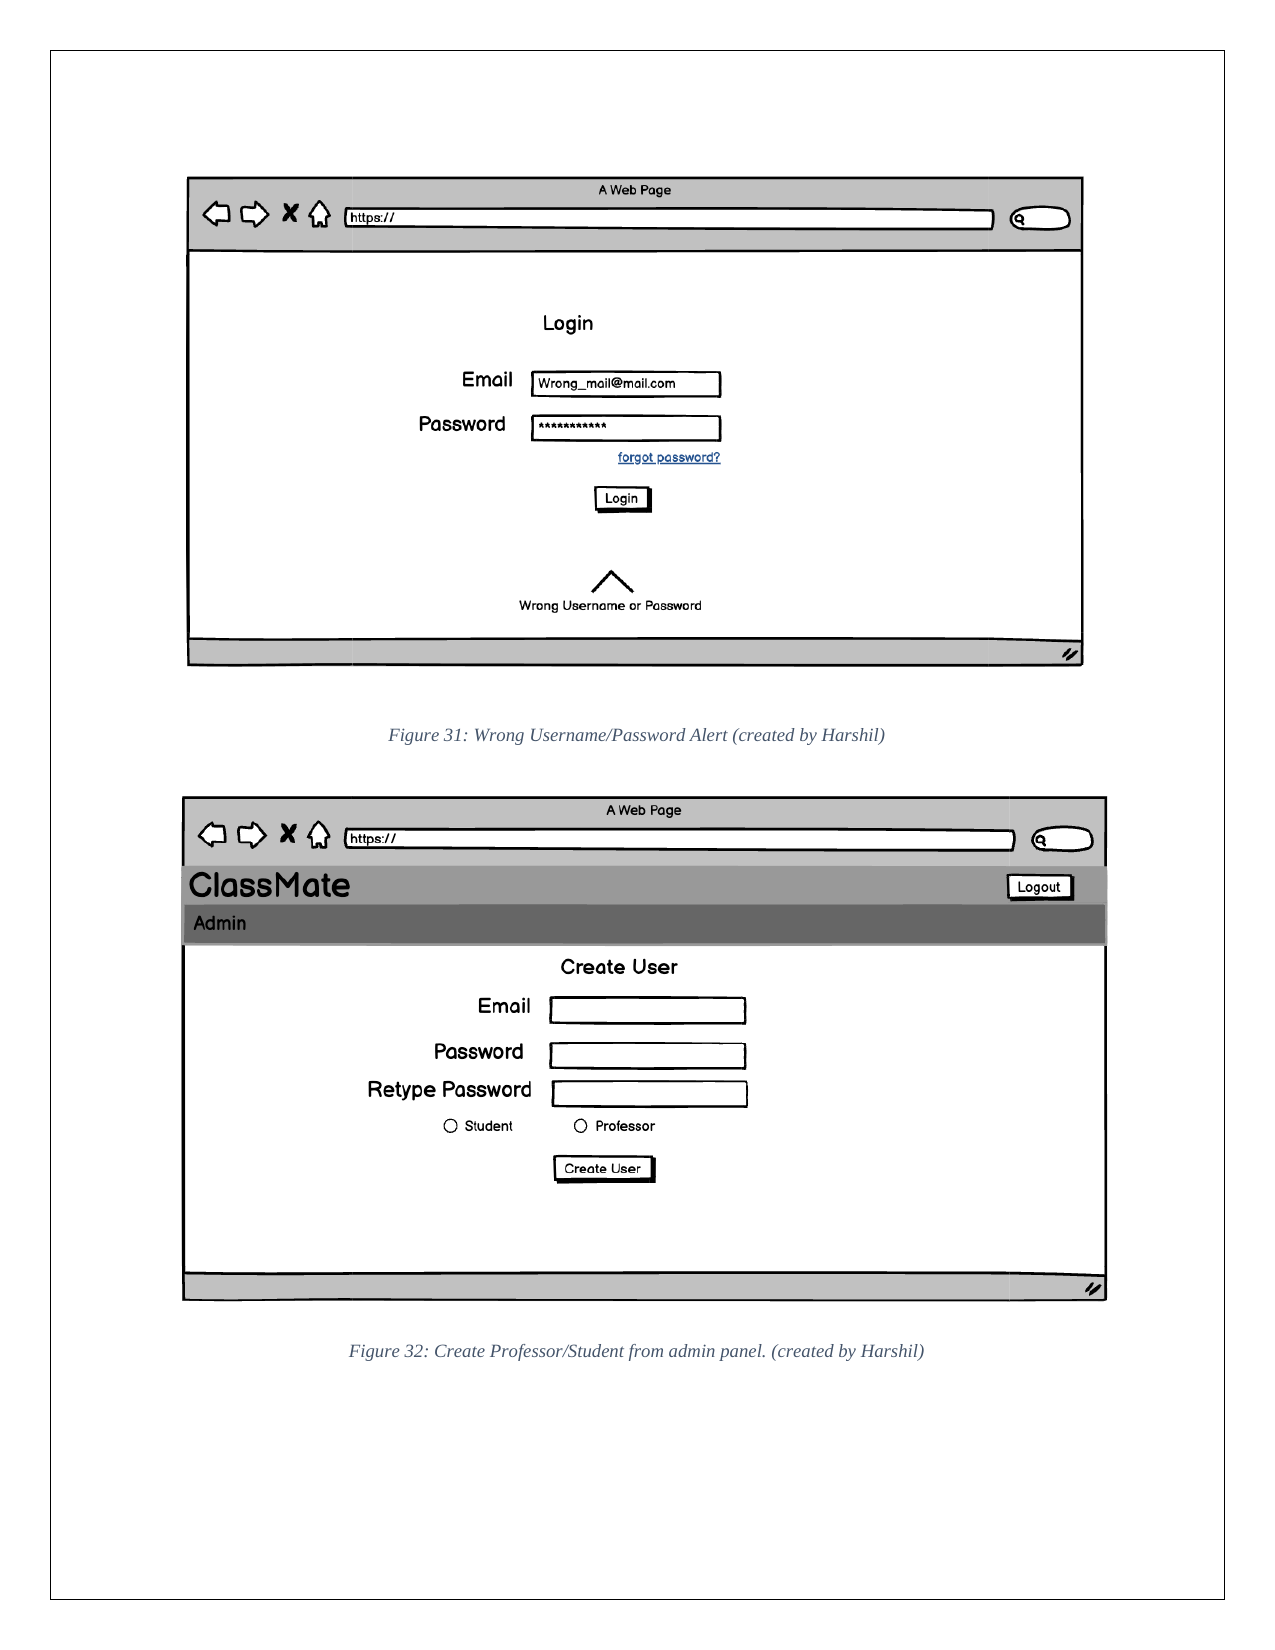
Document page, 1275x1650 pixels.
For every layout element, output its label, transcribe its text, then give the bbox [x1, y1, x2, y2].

picture [150, 769, 1125, 1319]
text Figure 31: Wrong Username/Password Alert (created by Harshil) [150, 724, 1125, 745]
picture [150, 150, 1125, 703]
text Figure 32: Create Professor/Student from admin panel. (created by Harshil) [150, 1339, 1125, 1361]
